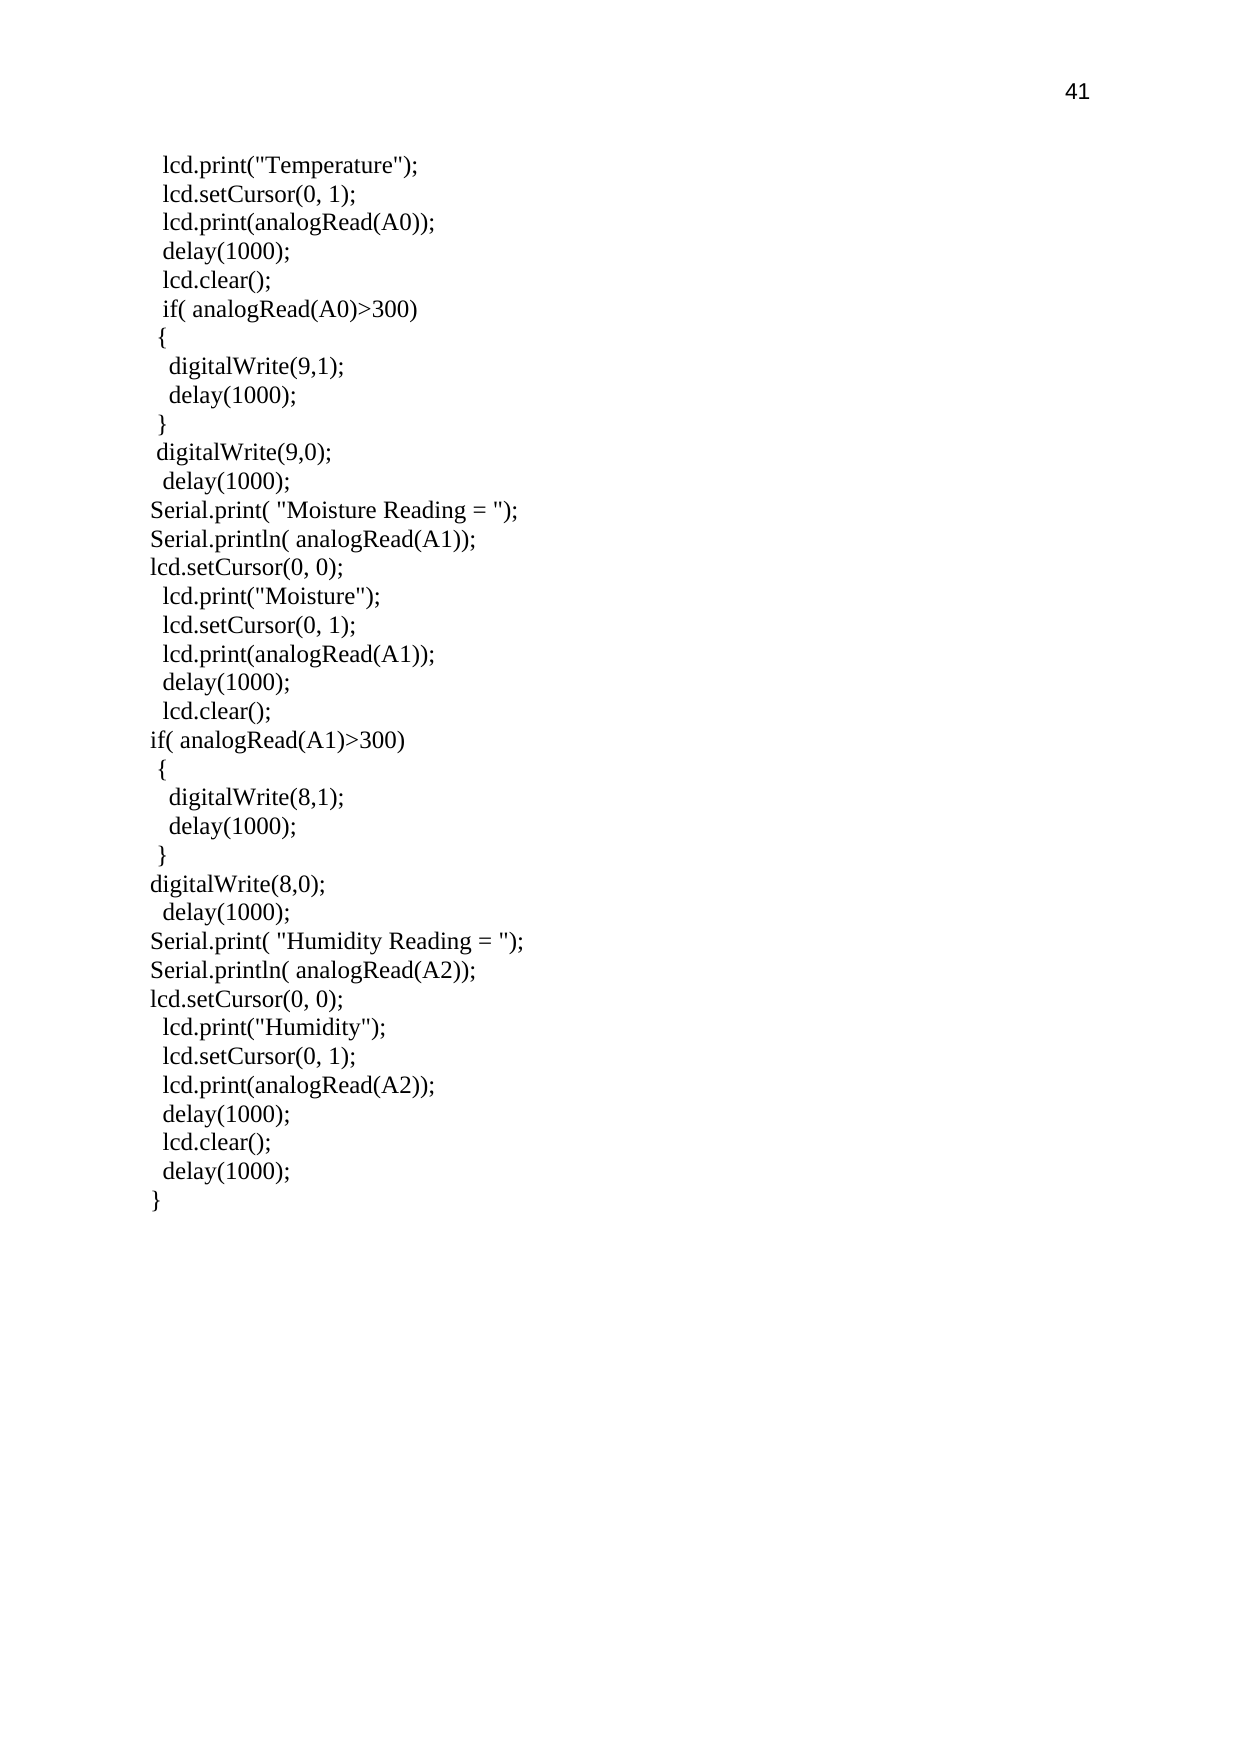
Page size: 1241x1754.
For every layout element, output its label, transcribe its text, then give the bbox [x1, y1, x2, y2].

text delay(1000); [150, 667, 1090, 696]
text { [150, 754, 1090, 782]
text lcd.print(analogRead(A2)); [150, 1070, 1090, 1099]
text lcd.print("Humidity"); [150, 1012, 1090, 1041]
text delay(1000); [150, 380, 1090, 409]
text } [150, 409, 1090, 437]
text { [150, 322, 1090, 351]
text digitalWrite(8,0); [150, 869, 1090, 897]
text delay(1000); [150, 811, 1090, 840]
text delay(1000); [150, 897, 1090, 926]
text lcd.print(analogRead(A1)); [150, 639, 1090, 667]
text digitalWrite(9,0); [150, 437, 1090, 466]
text lcd.setCursor(0, 0); [150, 552, 1090, 581]
text Serial.print( "Humidity Reading = "); [150, 926, 1090, 955]
text } [150, 1185, 1090, 1214]
text lcd.print(analogRead(A0)); [150, 207, 1090, 236]
text } [150, 840, 1090, 869]
text Serial.print( "Moisture Reading = "); [150, 495, 1090, 524]
text digitalWrite(9,1); [150, 351, 1090, 380]
text lcd.print("Moisture"); [150, 581, 1090, 610]
text delay(1000); [150, 466, 1090, 495]
text lcd.clear(); [150, 696, 1090, 725]
text Serial.println( analogRead(A1)); [150, 524, 1090, 552]
text lcd.setCursor(0, 0); [150, 984, 1090, 1012]
text lcd.setCursor(0, 1); [150, 179, 1090, 207]
text delay(1000); [150, 1156, 1090, 1185]
text if( analogRead(A0)>300) [150, 294, 1090, 322]
text digitalWrite(8,1); [150, 782, 1090, 811]
text delay(1000); [150, 236, 1090, 265]
text lcd.setCursor(0, 1); [150, 1041, 1090, 1070]
text delay(1000); [150, 1099, 1090, 1127]
text if( analogRead(A1)>300) [150, 725, 1090, 754]
text lcd.print("Temperature"); [150, 150, 1090, 179]
text lcd.clear(); [150, 265, 1090, 294]
text lcd.setCursor(0, 1); [150, 610, 1090, 639]
text lcd.clear(); [150, 1127, 1090, 1156]
text Serial.println( analogRead(A2)); [150, 955, 1090, 984]
